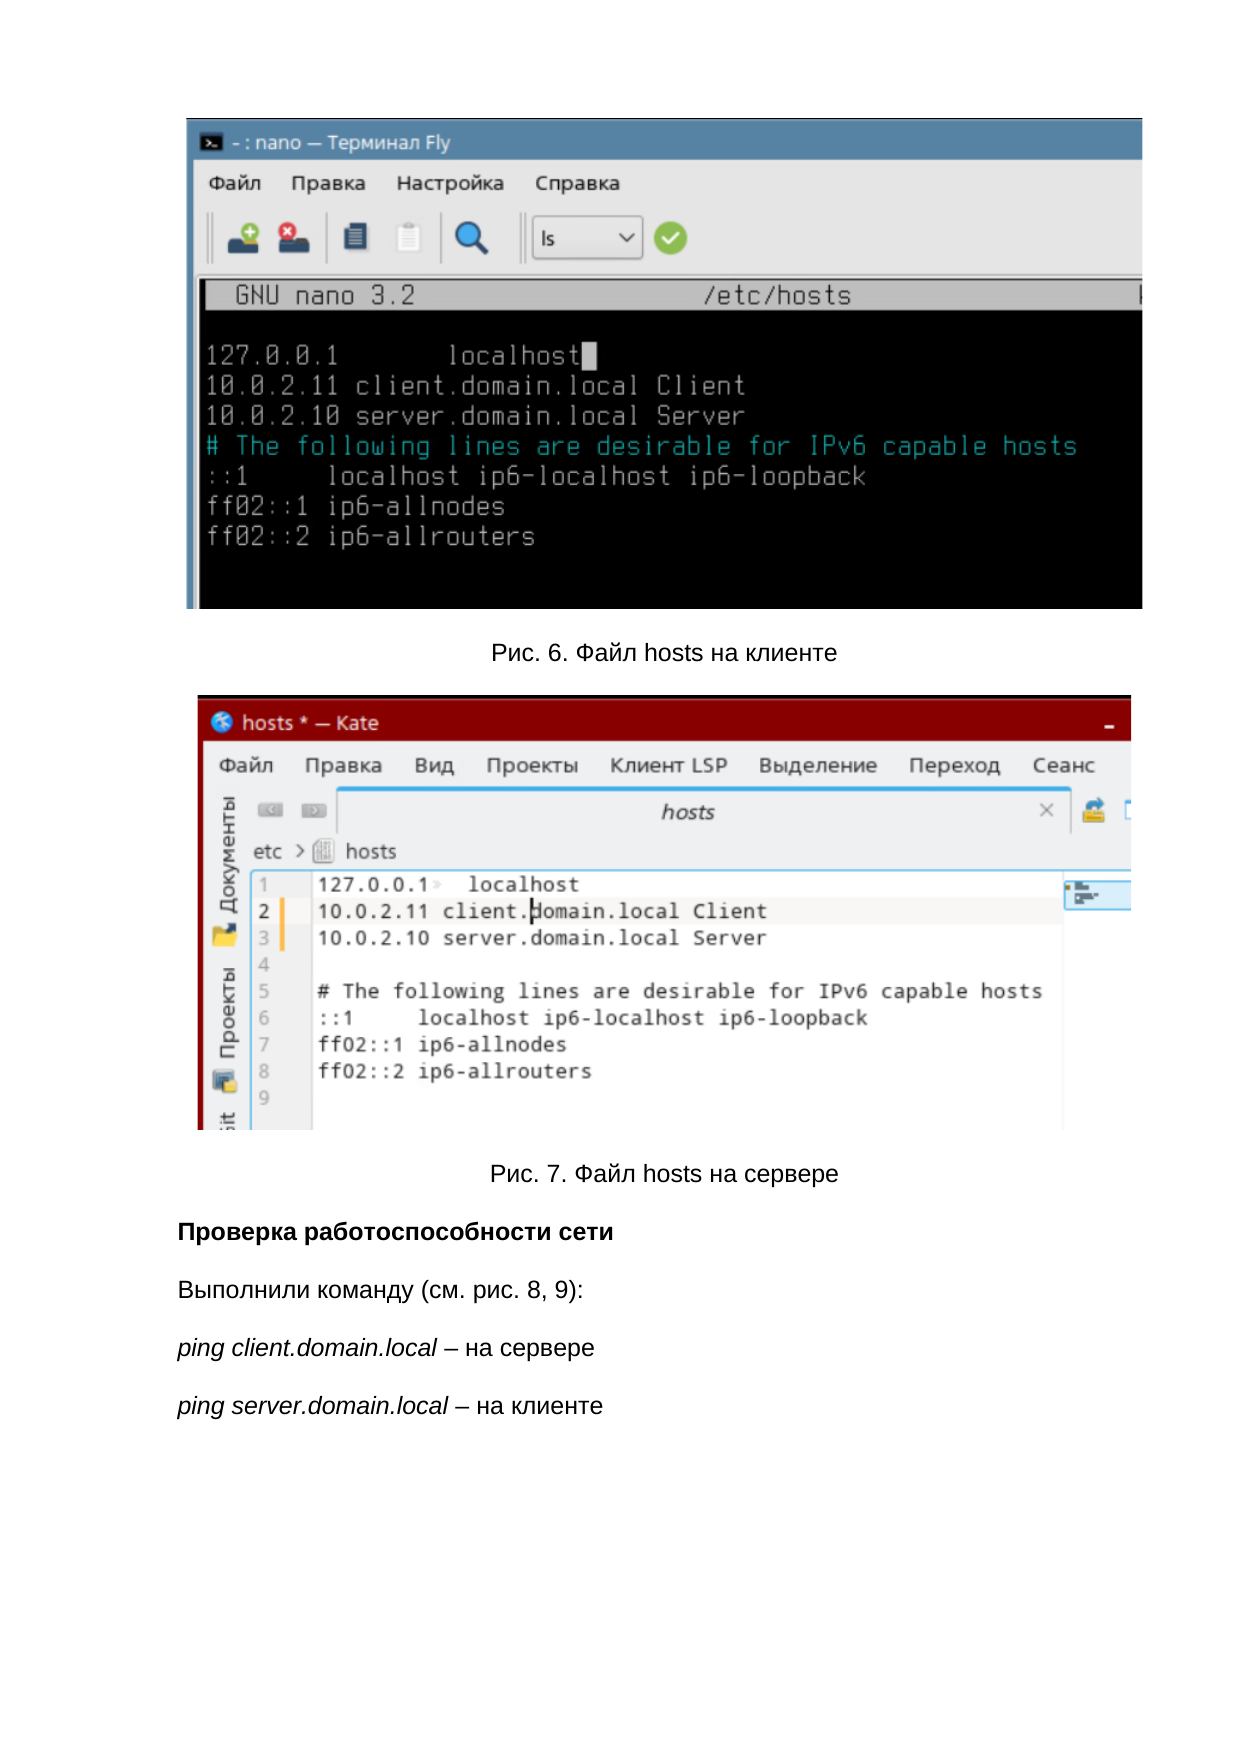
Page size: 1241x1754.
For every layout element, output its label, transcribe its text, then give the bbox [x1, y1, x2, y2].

text ping server.domain.local – на клиенте [177, 1391, 1152, 1419]
text Проверка работоспособности сети [177, 1217, 1152, 1246]
picture [186, 118, 1143, 609]
text Рис. 6. Файл hosts на клиенте [177, 638, 1152, 666]
text Выполнили команду (см. рис. 8, 9): [177, 1275, 1152, 1304]
picture [197, 695, 1132, 1130]
text Рис. 7. Файл hosts на сервере [177, 1159, 1152, 1188]
text ping client.domain.local – на сервере [177, 1333, 1152, 1362]
